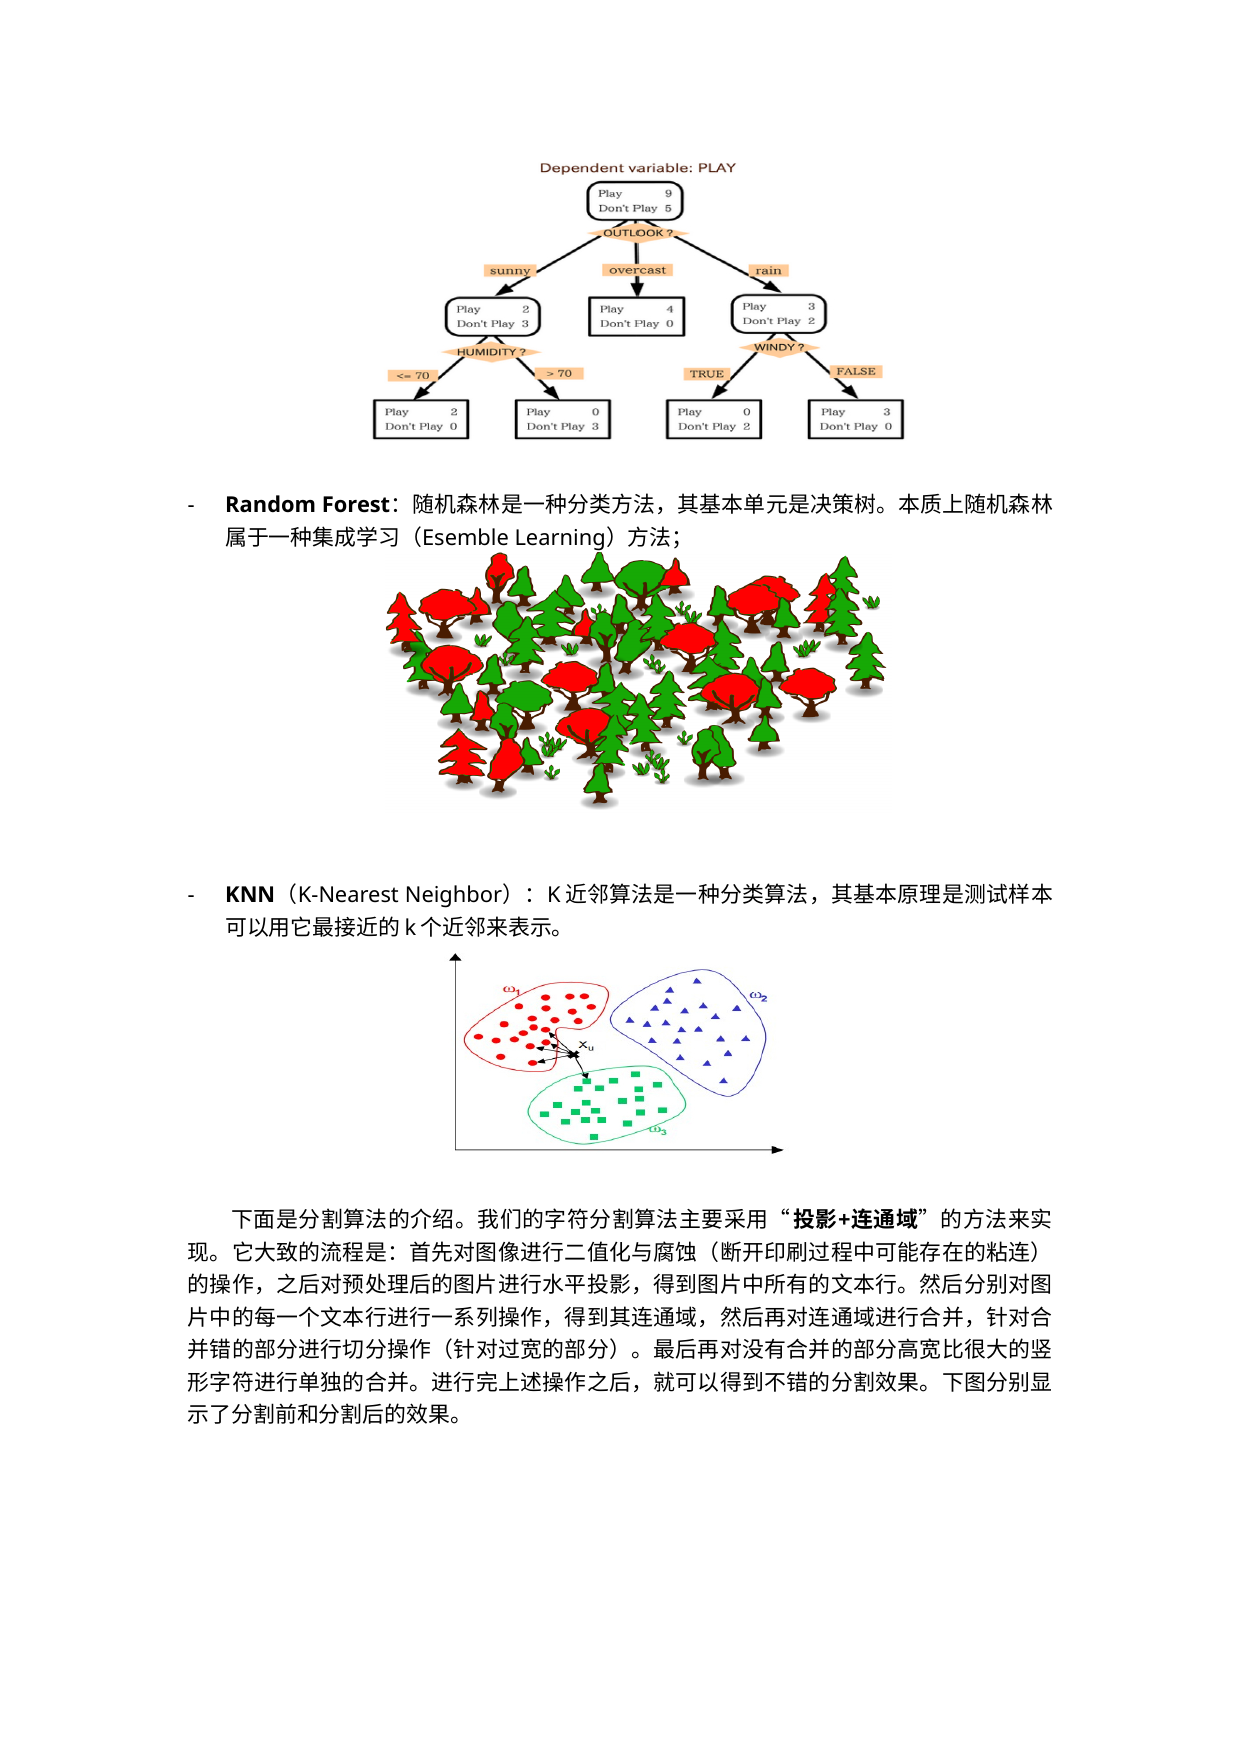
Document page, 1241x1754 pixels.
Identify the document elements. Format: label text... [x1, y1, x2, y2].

picture [385, 552, 893, 813]
list KNN（K-Nearest Neighbor）：K近邻算法是一种分类算法，其基本原理是测试样本可以用它最接近的k个近邻来表示。 [187, 877, 1053, 942]
text 下面是分割算法的介绍。我们的字符分割算法主要采用“投影+连通域”的方法来实现。它大致的流程是：首先对图像进行二值化与腐蚀（断开印刷过程中可能存在的粘连）的操作，之后对预处理后的图片进行水平投影，得到图片中所有的文本行。然后分别对图片中的每一个文本行进行一系列操作，得到其连通域，然后再对连通域进行合并，针对合并错的部分进行切分操作（针对过宽的部分）。最后再对没有合并的部分高宽比很大的竖形字符进行单独的合并。进行完上述操作之后，就可以得到不错的分割效果。下图分别显示了分割前和分割后的效果。 [187, 1202, 1053, 1429]
picture [426, 942, 814, 1162]
picture [370, 162, 908, 441]
list Random Forest：随机森林是一种分类方法，其基本单元是决策树。本质上随机森林属于一种集成学习（Esemble Learning）方法； [187, 487, 1053, 552]
